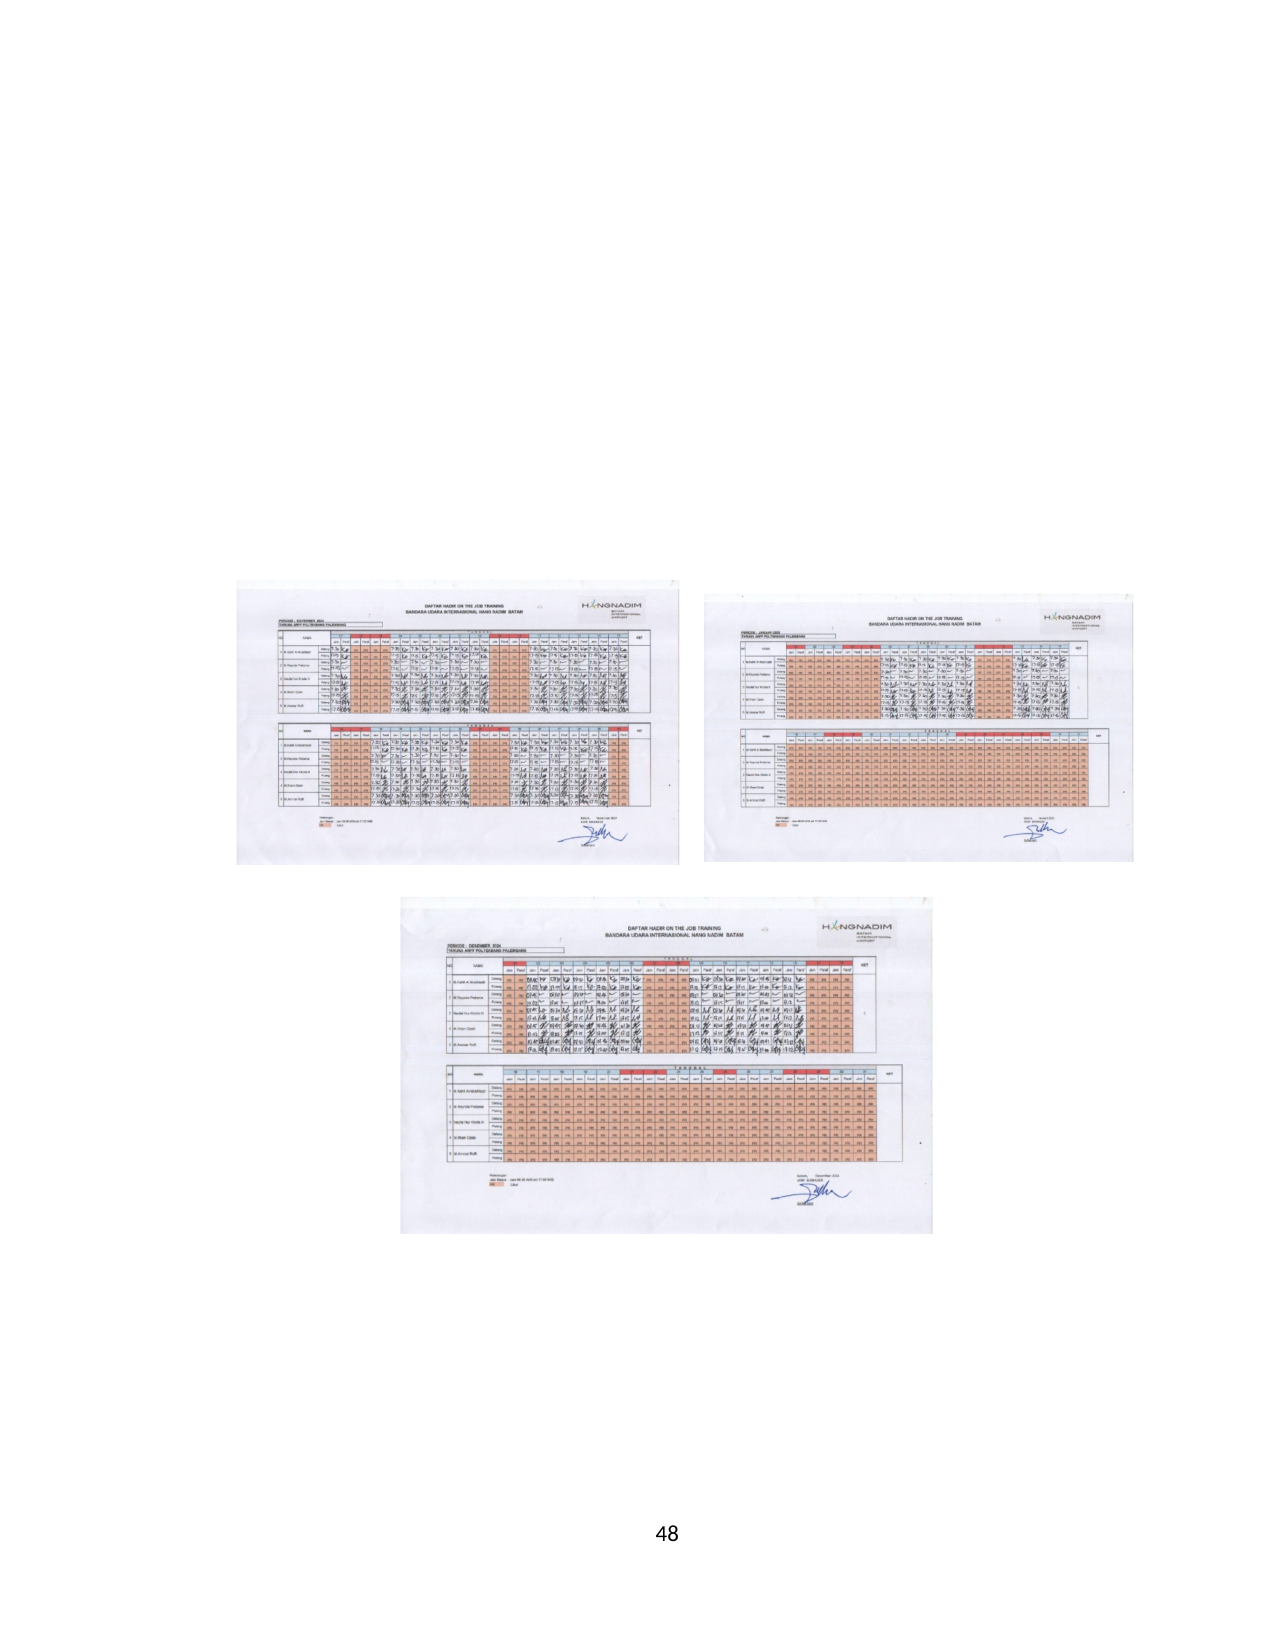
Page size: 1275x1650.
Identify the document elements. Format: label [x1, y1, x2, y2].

picture [704, 594, 1134, 862]
picture [237, 580, 680, 865]
picture [401, 897, 933, 1234]
